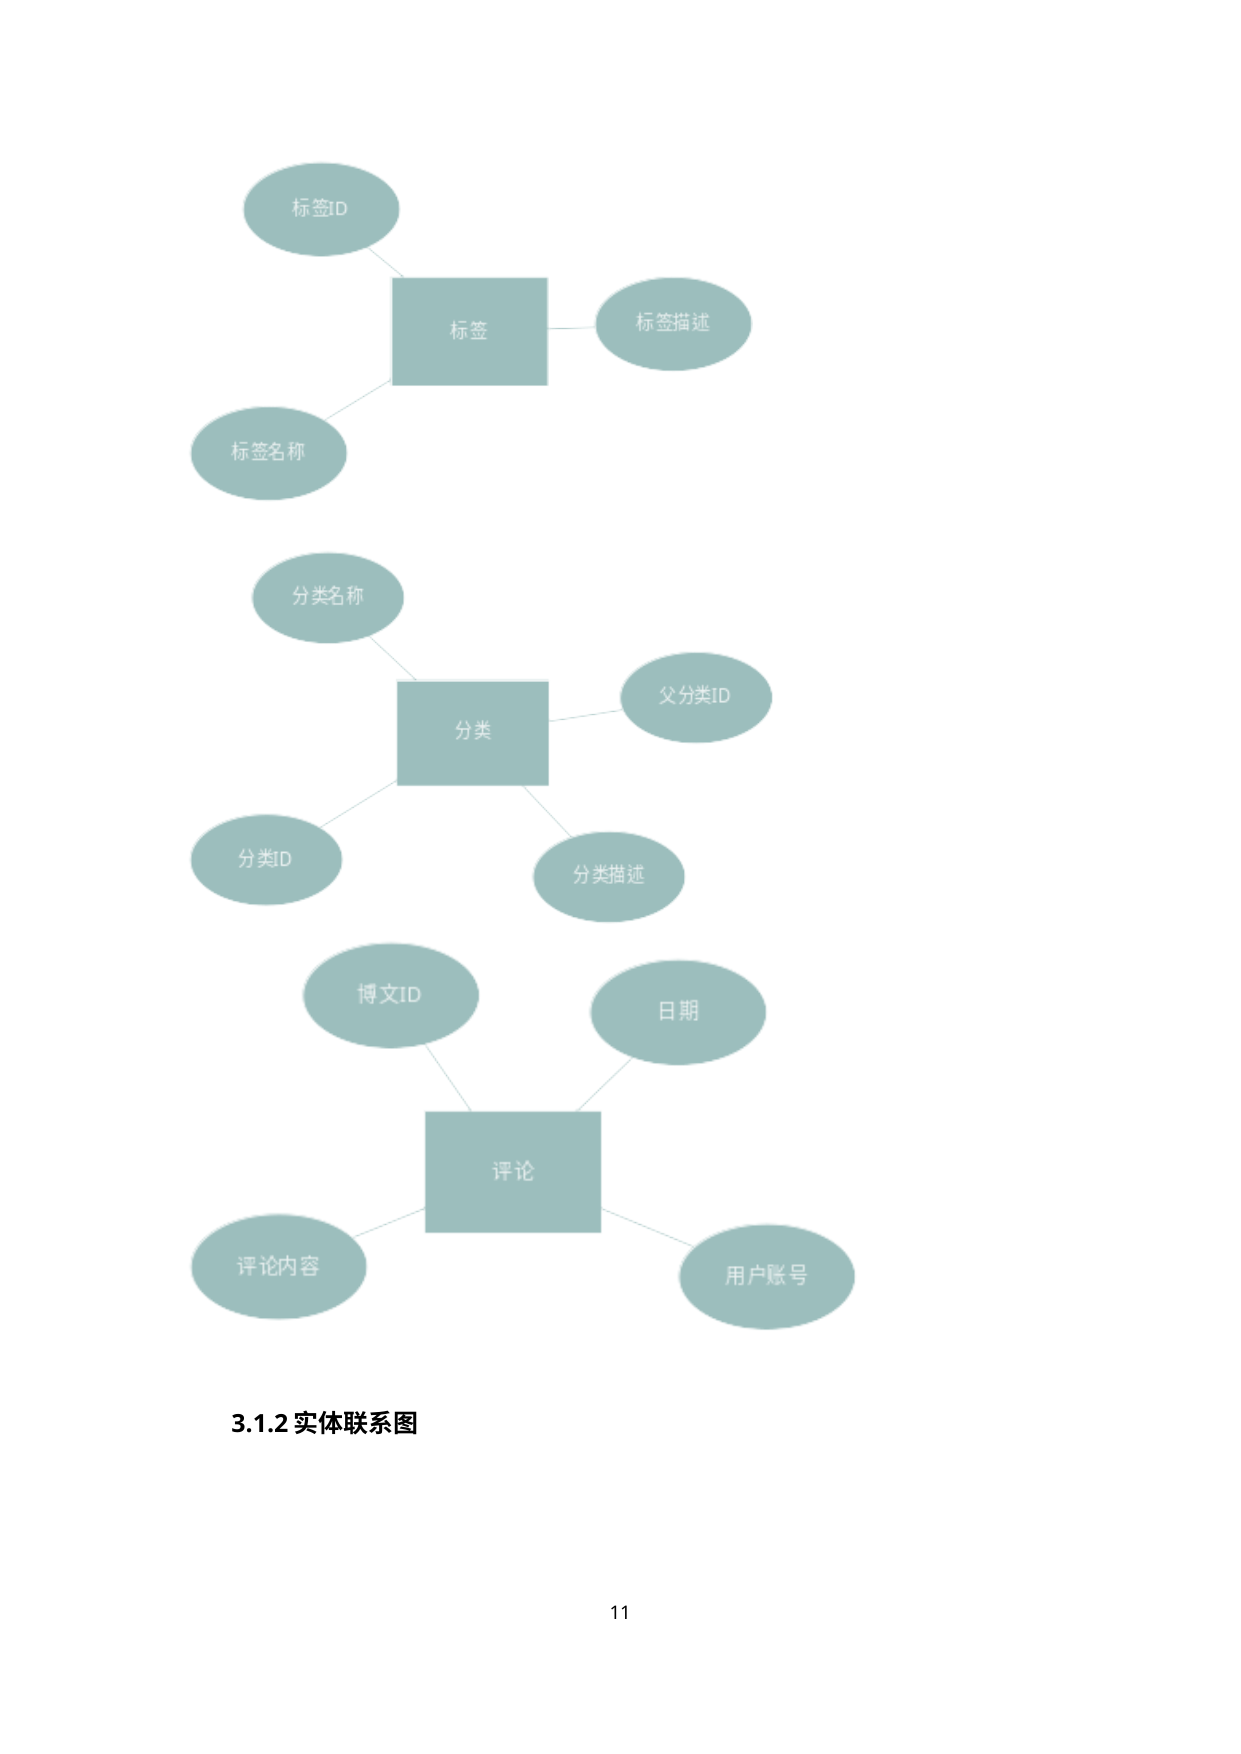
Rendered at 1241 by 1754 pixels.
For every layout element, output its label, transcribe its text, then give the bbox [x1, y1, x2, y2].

subtitle 3.1.2实体联系图 [187, 1389, 1053, 1454]
